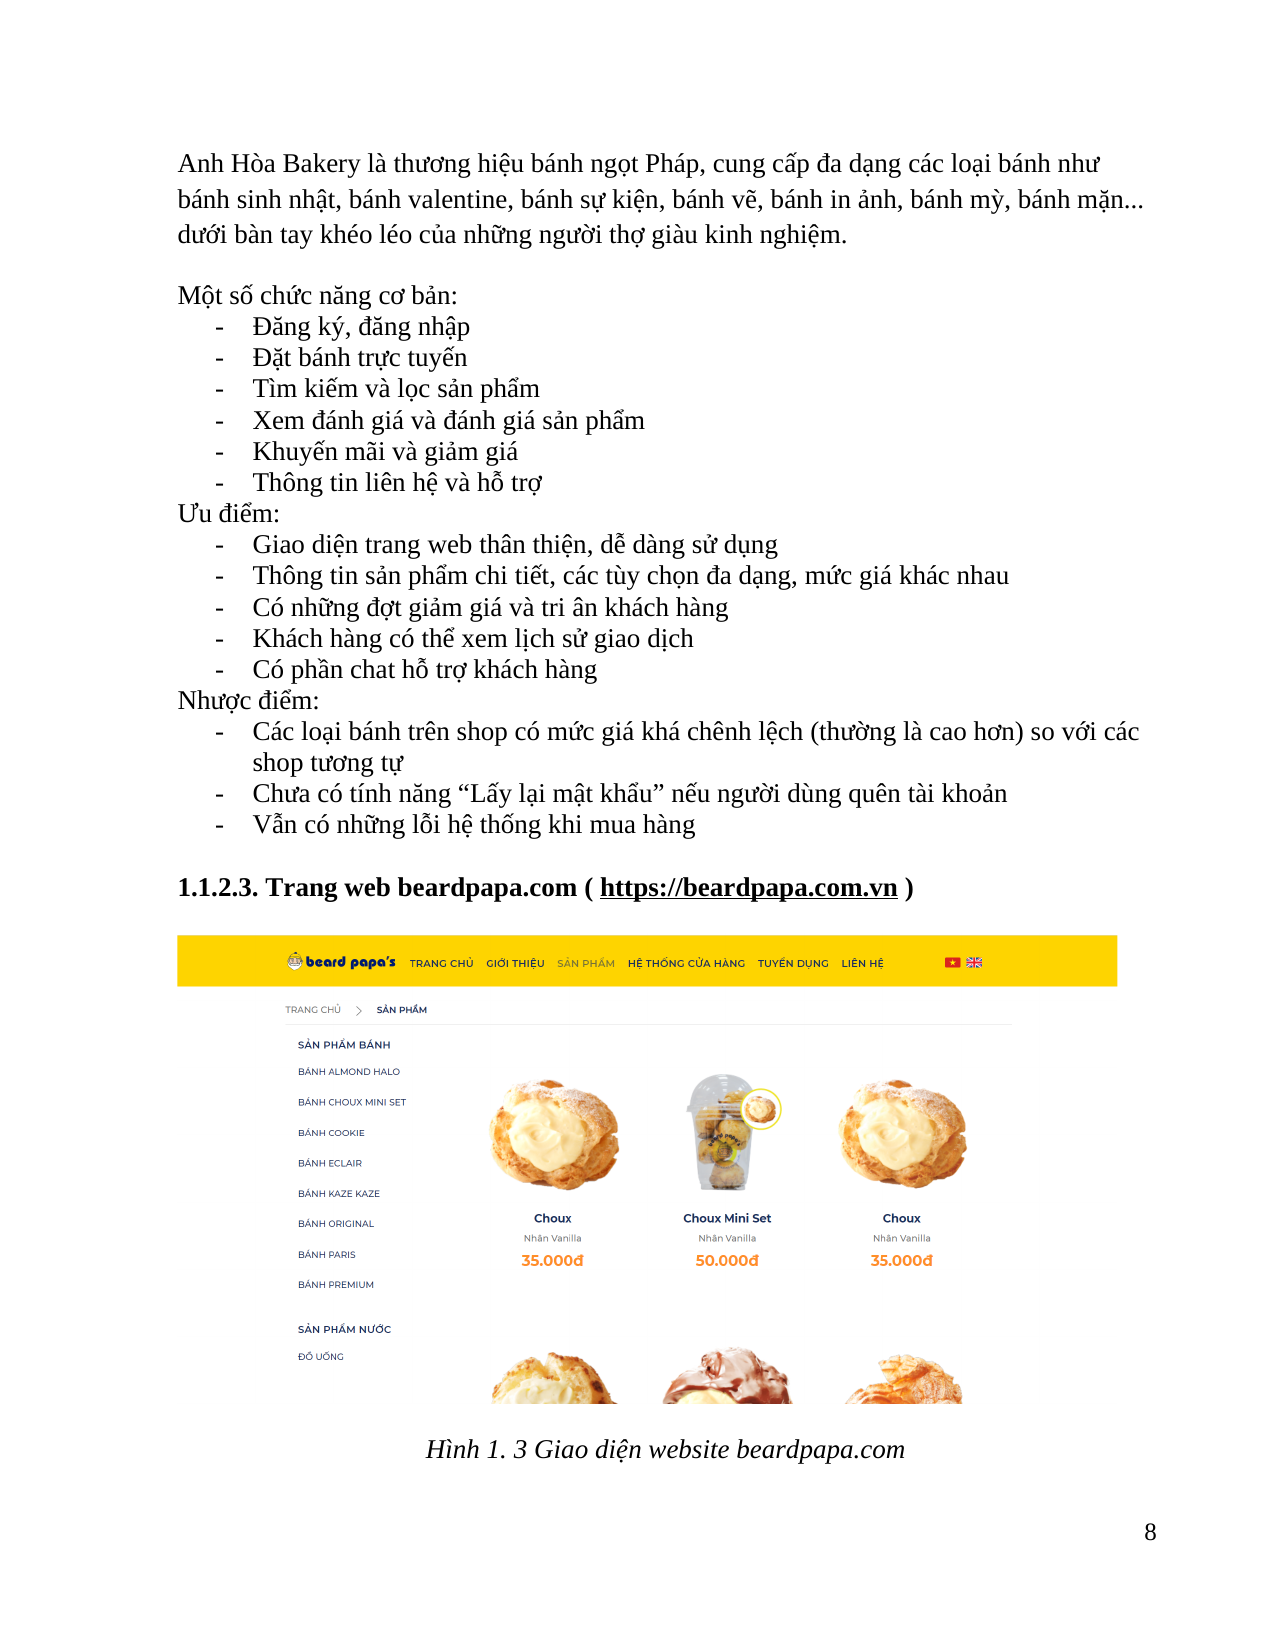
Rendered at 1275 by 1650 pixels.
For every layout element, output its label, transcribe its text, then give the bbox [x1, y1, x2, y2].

list Có phần chat hỗ trợ khách hàng [215, 653, 1156, 684]
list Xem đánh giá và đánh giá sản phẩm [215, 404, 1156, 435]
list Đặt bánh trực tuyến [215, 341, 1156, 373]
list Vẫn có những lỗi hệ thống khi mua hàng [215, 809, 1156, 840]
list Chưa có tính năng “Lấy lại mật khẩu” nếu người dùng quên tài khoản [215, 777, 1156, 809]
list Tìm kiếm và lọc sản phẩm [215, 373, 1156, 404]
list Thông tin liên hệ và hỗ trợ [215, 466, 1156, 497]
text Anh Hòa Bakery là thương hiệu bánh ngọt Pháp, cung cấp đa dạng các loại bánh như bánh sinh nhật, bánh valentine, bánh sự kiện, bánh vẽ, bánh in ảnh, bánh mỳ, bánh mặn... dưới bàn tay khéo léo của những người thợ giàu kinh nghiệm. [177, 147, 1156, 249]
list Giao diện trang web thân thiện, dễ dàng sử dụng [215, 528, 1156, 559]
text 1.1.2.3. Trang web beardpapa.com ( https://beardpapa.com.vn ) [177, 871, 1156, 902]
list Các loại bánh trên shop có mức giá khá chênh lệch (thường là cao hơn) so với các shop tương tự [215, 715, 1156, 777]
list Khuyến mãi và giảm giá [215, 435, 1156, 466]
text Hình 1. 3 Giao diện website beardpapa.com [177, 1434, 1156, 1465]
list Thông tin sản phẩm chi tiết, các tùy chọn đa dạng, mức giá khác nhau [215, 559, 1156, 591]
text Một số chức năng cơ bản: [177, 279, 1156, 310]
text Ưu điểm: [177, 497, 1156, 528]
picture [177, 933, 1118, 1404]
list Có những đợt giảm giá và tri ân khách hàng [215, 591, 1156, 622]
list Đăng ký, đăng nhập [215, 310, 1156, 341]
text Nhược điểm: [177, 684, 1156, 715]
list Khách hàng có thể xem lịch sử giao dịch [215, 622, 1156, 653]
